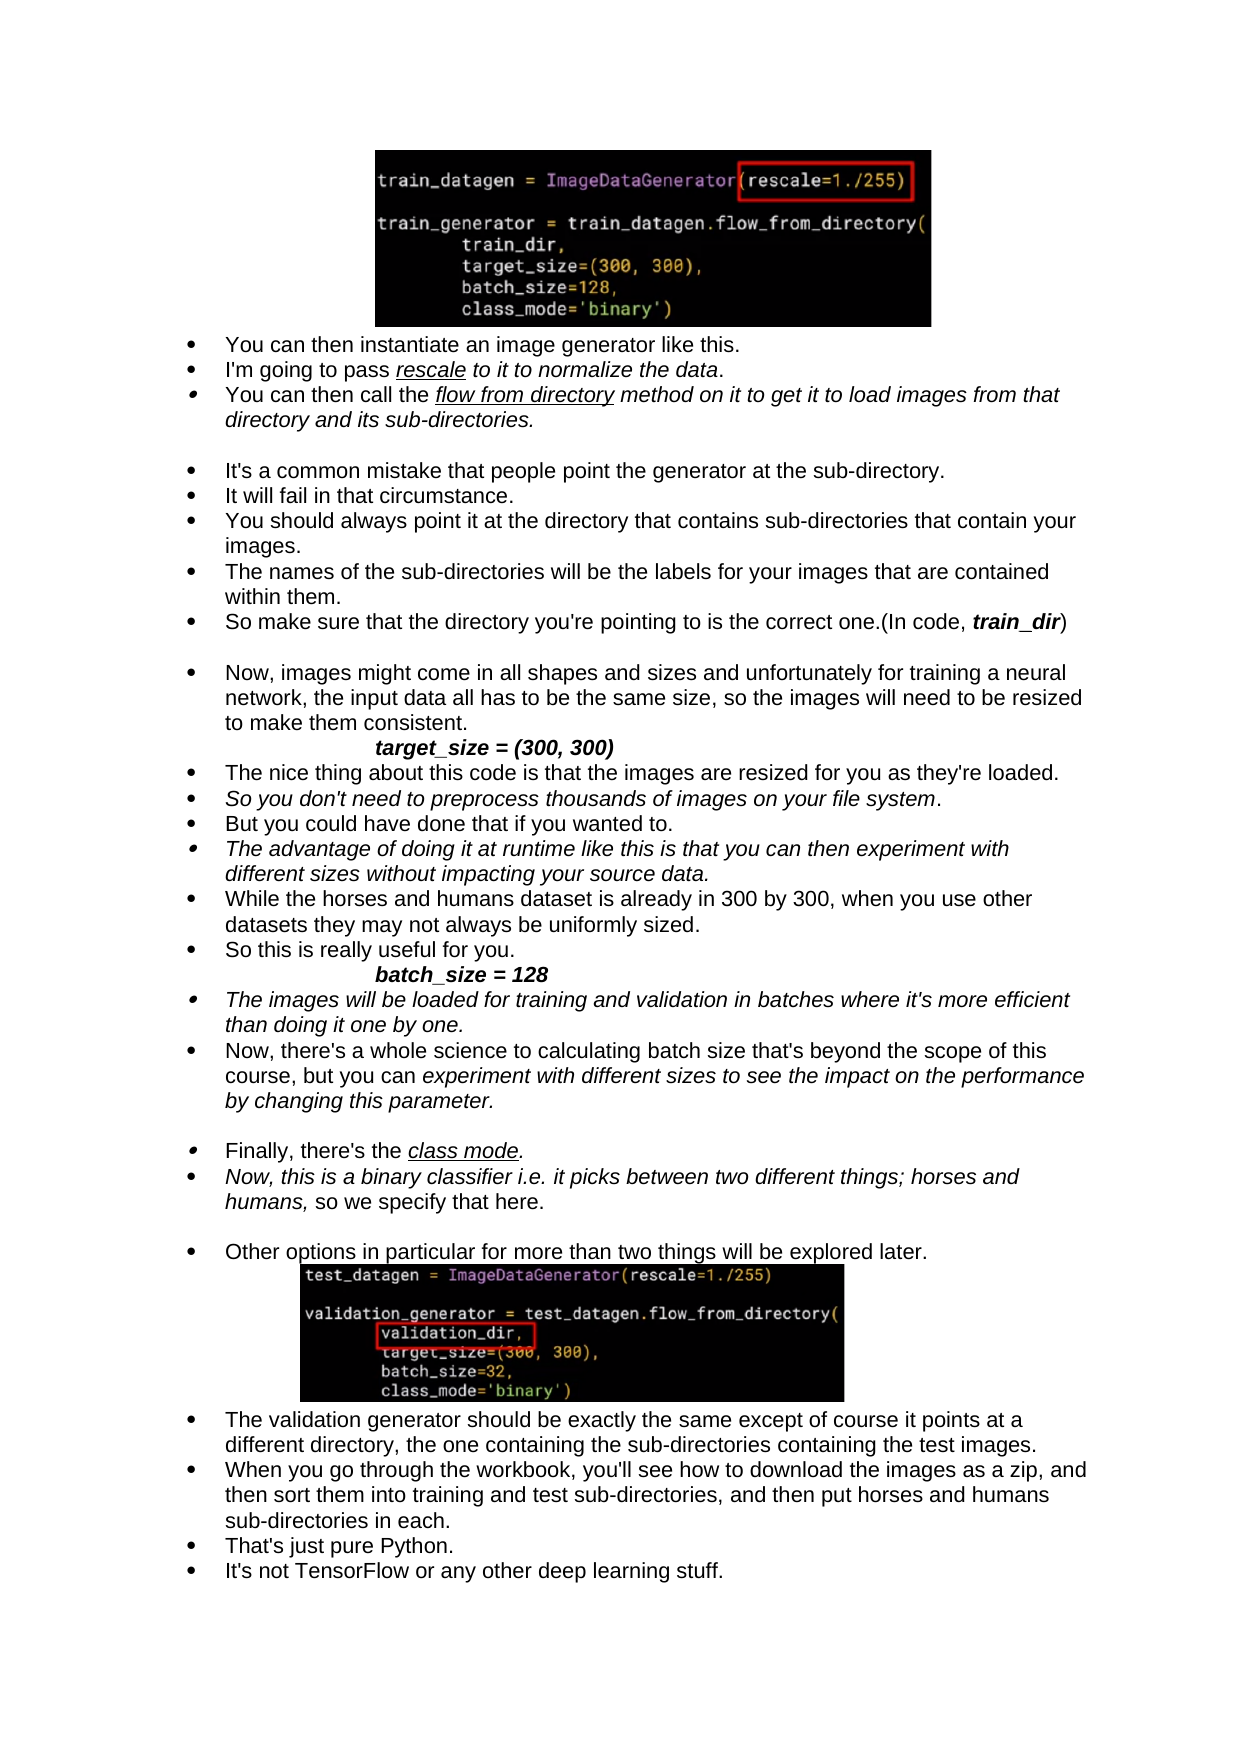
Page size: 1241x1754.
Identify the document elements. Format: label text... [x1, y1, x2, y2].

list When you go through the workbook, you'll see how to download the images as a zip, and then sort them into training and test sub-directories, and then put horses and humans sub-directories in each. [187, 1457, 1090, 1533]
list The validation generator should be exactly the same except of course it points at a different directory, the one containing the sub-directories containing the test images. [187, 1407, 1090, 1457]
list Now, there's a whole science to calculating batch size that's beyond the scope of this course, but you can experiment with different sizes to see the impact on the performance by changing this parameter. [187, 1037, 1090, 1113]
list It's a common mistake that people point the generator at the sub-directory. [187, 458, 1090, 483]
list You can then call the flow from directory method on it to get it to load images from that directory and its sub-directories. [187, 382, 1090, 432]
list Now, images might come in all shapes and sizes and unfortunately for training a neural network, the input data all has to be the same size, so the images will need to be resized to make them consistent. [187, 659, 1090, 735]
list Now, this is a binary classifier i.e. it picks between two different things; horses and humans, so we specify that here. [187, 1163, 1090, 1214]
list But you could have done that if you wanted to. [187, 811, 1090, 836]
list The names of the sub-directories will be the labels for your images that are contained within them. [187, 558, 1090, 609]
list While the horses and humans dataset is already in 300 by 300, when you use other datasets they may not always be uniformly sized. [187, 886, 1090, 937]
picture [300, 1264, 845, 1402]
list The nice thing about this code is that the images are resized for you as they're loaded. [187, 760, 1090, 785]
list That's just pure Python. [187, 1533, 1090, 1558]
list So make sure that the directory you're pointing to is the correct one.(In code, train_dir) [187, 609, 1090, 634]
list You should always point it at the directory that contains sub-directories that contain your images. [187, 508, 1090, 558]
list It's not TensorFlow or any other deep learning stuff. [187, 1558, 1090, 1583]
list You can then instantiate an image generator like this. [187, 332, 1090, 357]
list So you don't need to preprocess thousands of images on your file system. [187, 785, 1090, 811]
list It will fail in that circumstance. [187, 483, 1090, 508]
list batch_size = 128 [375, 962, 1090, 987]
list The advantage of doing it at runtime like this is that you can then experiment with different sizes without impacting your source data. [187, 836, 1090, 886]
list Finally, there's the class mode. [187, 1138, 1090, 1163]
list Other options in particular for more than two things will be explored later. [187, 1239, 1090, 1264]
text target_size = (300, 300) [375, 735, 1090, 760]
list I'm going to pass rescale to it to normalize the data. [187, 357, 1090, 382]
picture [375, 150, 932, 327]
list So this is really useful for you. [187, 937, 1090, 962]
list The images will be loaded for training and validation in batches where it's more efficient than doing it one by one. [187, 987, 1090, 1037]
